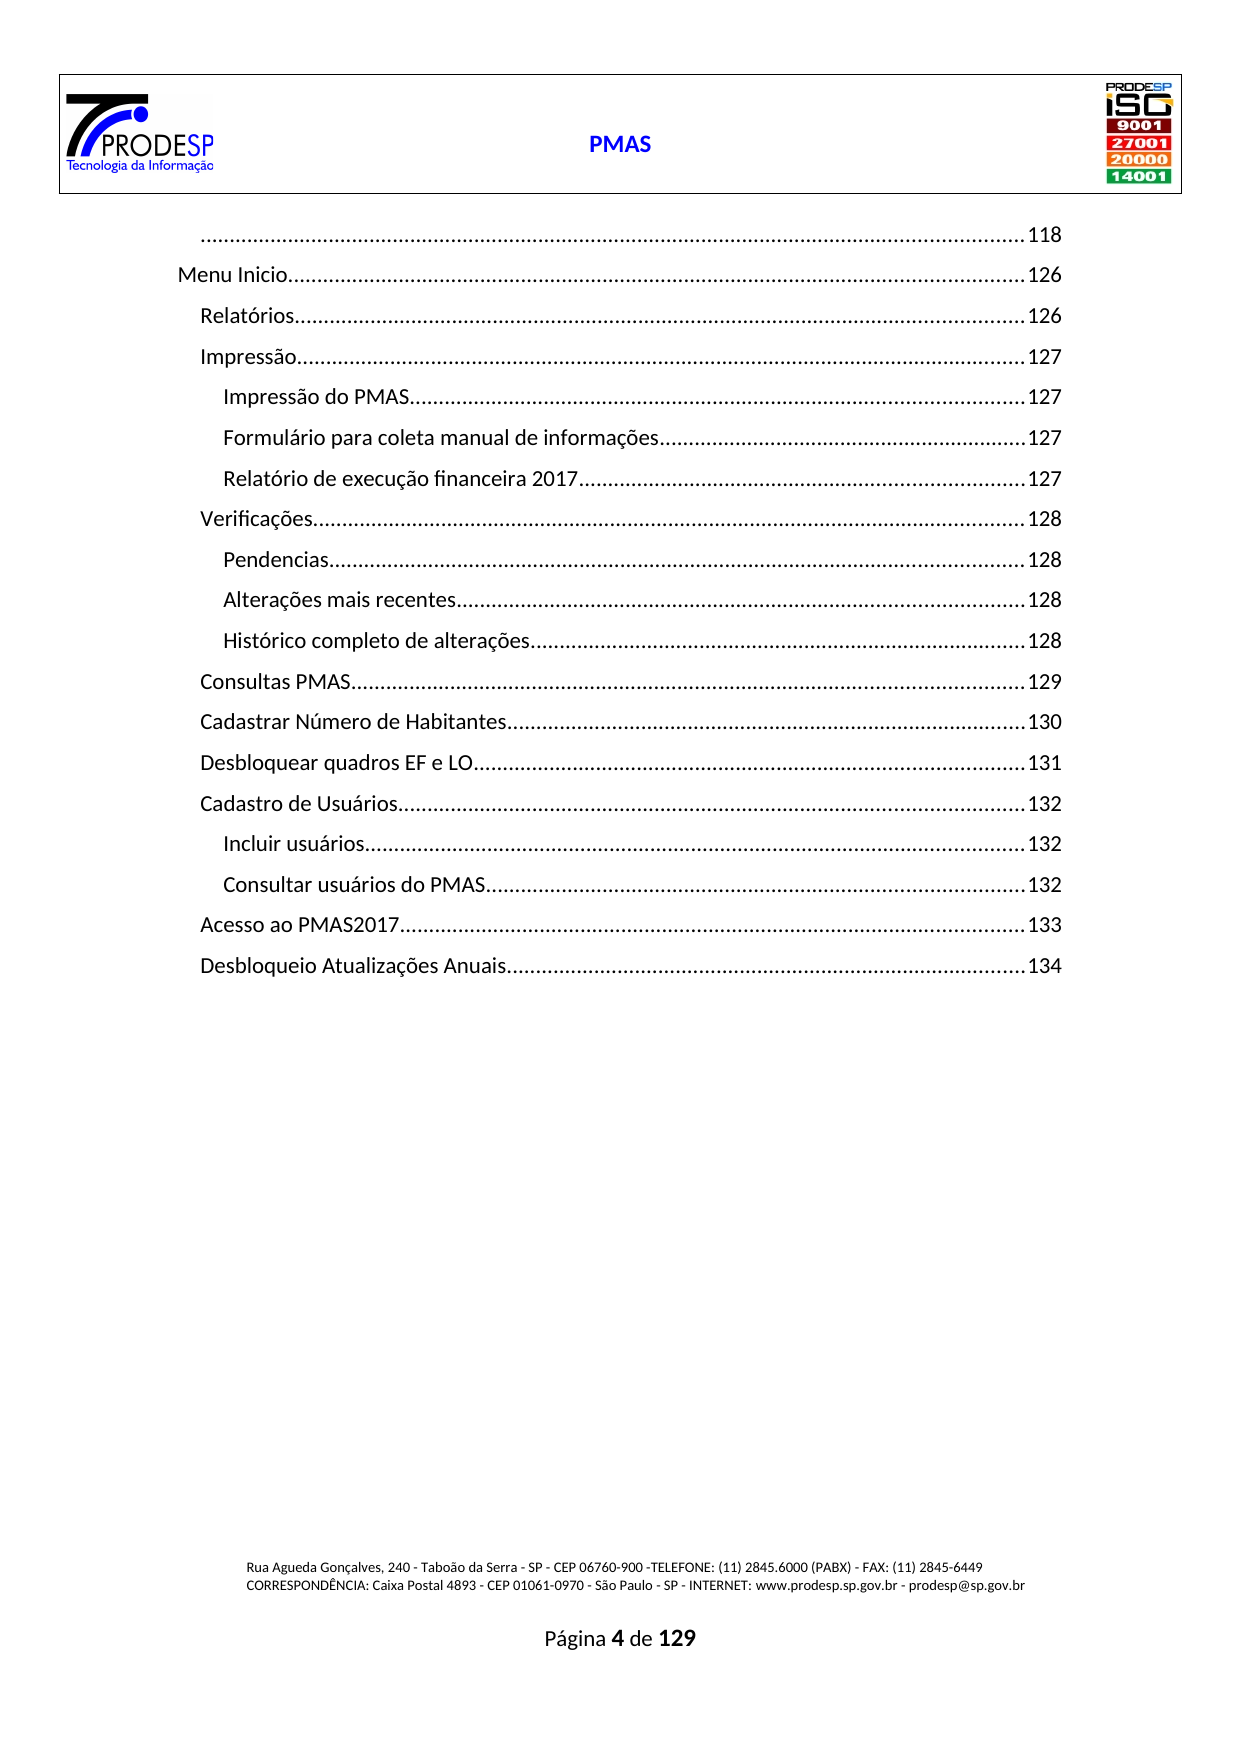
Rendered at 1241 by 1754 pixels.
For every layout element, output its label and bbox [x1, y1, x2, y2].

picture [66, 94, 214, 173]
picture [1102, 80, 1174, 187]
